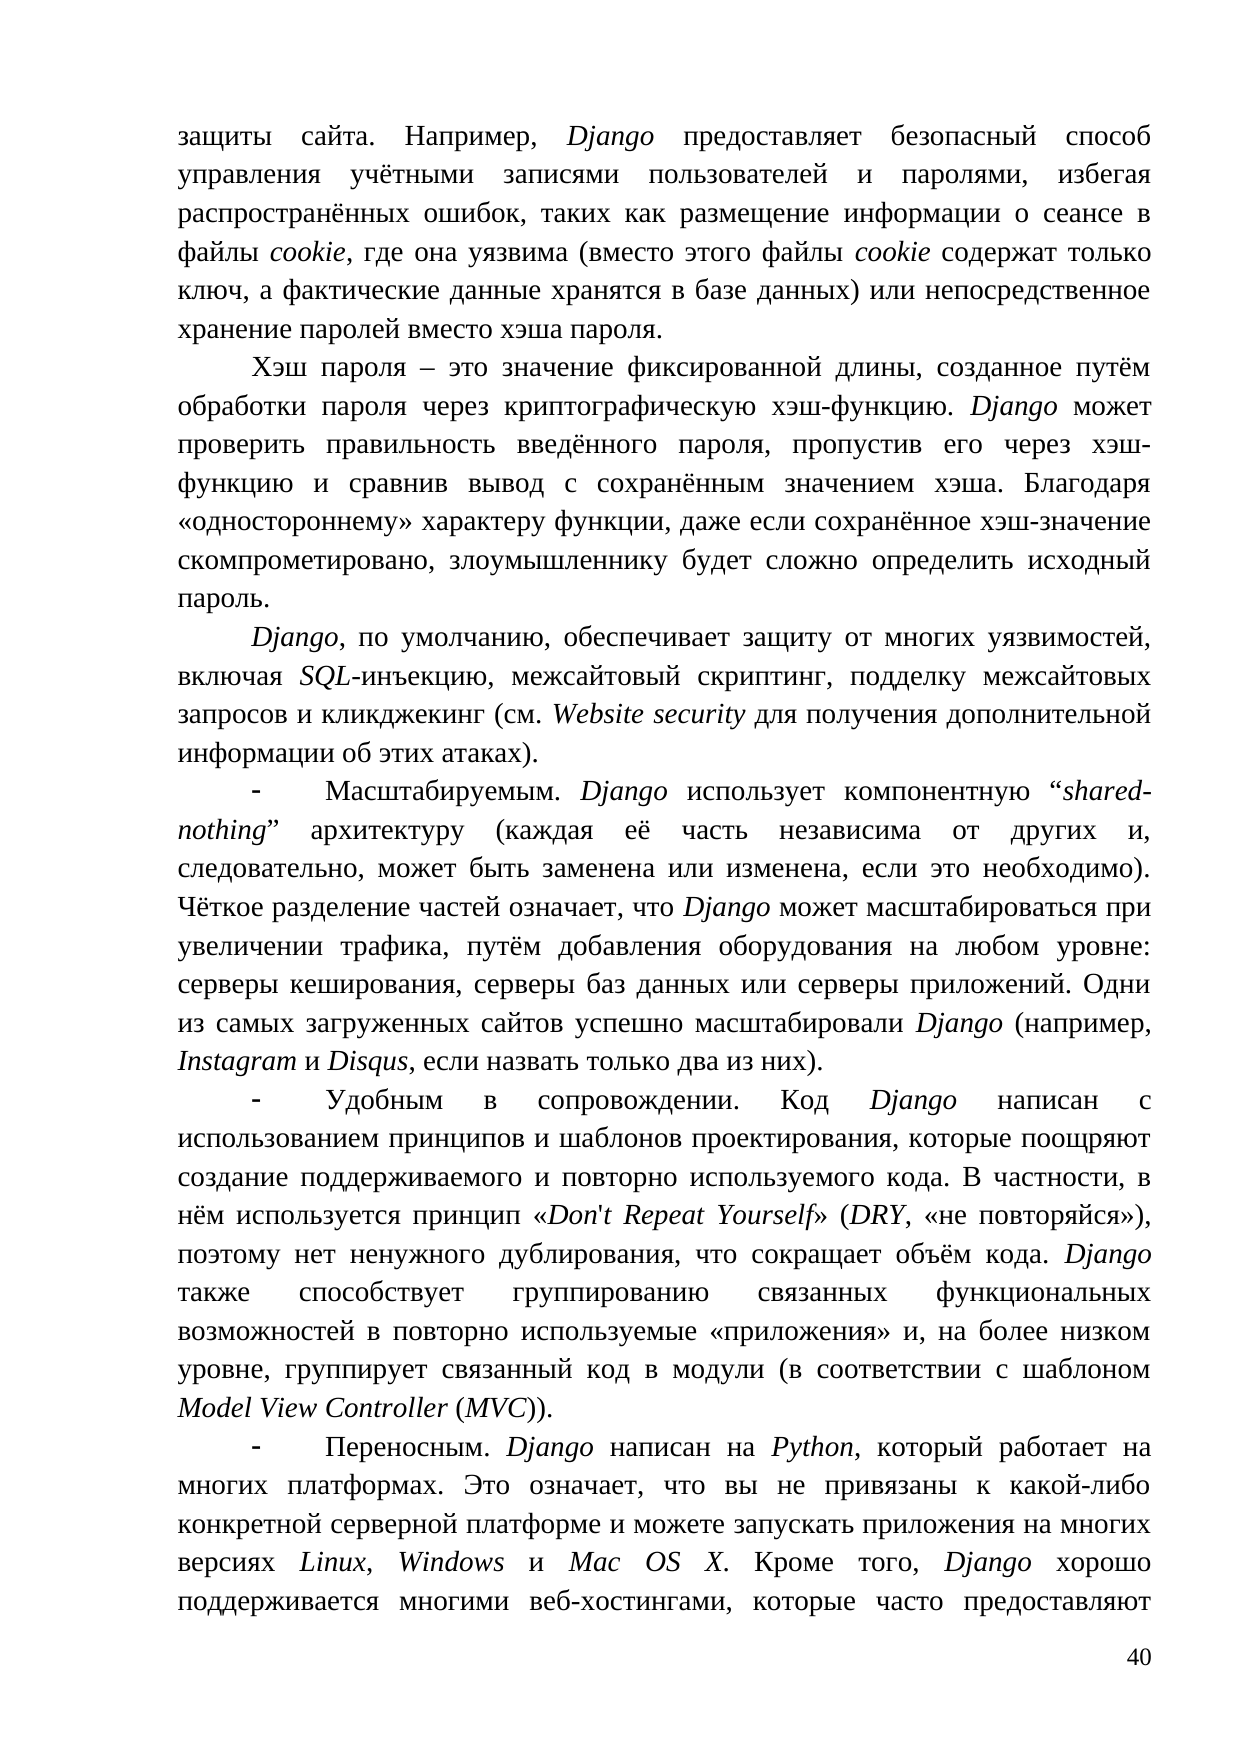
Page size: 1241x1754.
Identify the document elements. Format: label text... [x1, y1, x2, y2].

list Удобным в сопровождении. Код Django написан с использованием принципов и шаблонов проектирования, которые поощряют создание поддерживаемого и повторно используемого кода. В частности, в нём используется принцип «Don't Repeat Yourself» (DRY, «не повторяйся»), поэтому нет ненужного дублирования, что сокращает объём кода. Django также способствует группированию связанных функциональных возможностей в повторно используемые «приложения» и, на более низком уровне, группирует связанный код в модули (в соответствии с шаблоном Model View Controller (MVC)). [177, 1082, 1152, 1424]
text Django, по умолчанию, обеспечивает защиту от многих уязвимостей, включая SQL-инъекцию, межсайтовый скриптинг, подделку межсайтовых запросов и кликджекинг (см. Website security для получения дополнительной информации об этих атаках). [177, 619, 1152, 768]
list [177, 1429, 1152, 1617]
text Хэш пароля – это значение фиксированной длины, созданное путём обработки пароля через криптографическую хэш-функцию. Django может проверить правильность введённого пароля, пропустив его через хэш-функцию и сравнив вывод с сохранённым значением хэша. Благодаря «одностороннему» характеру функции, даже если сохранённое хэш-значение скомпрометировано, злоумышленнику будет сложно определить исходный пароль. [177, 349, 1152, 614]
list Масштабируемым. Django использует компонентную “shared-nothing” архитектуру (каждая её часть независима от других и, следовательно, может быть заменена или изменена, если это необходимо). Чёткое разделение частей означает, что Django может масштабироваться при увеличении трафика, путём добавления оборудования на любом уровне: серверы кеширования, серверы баз данных или серверы приложений. Одни из самых загруженных сайтов успешно масштабировали Django (например, Instagram и Disqus, если назвать только два из них). [177, 773, 1152, 1077]
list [177, 118, 1152, 344]
